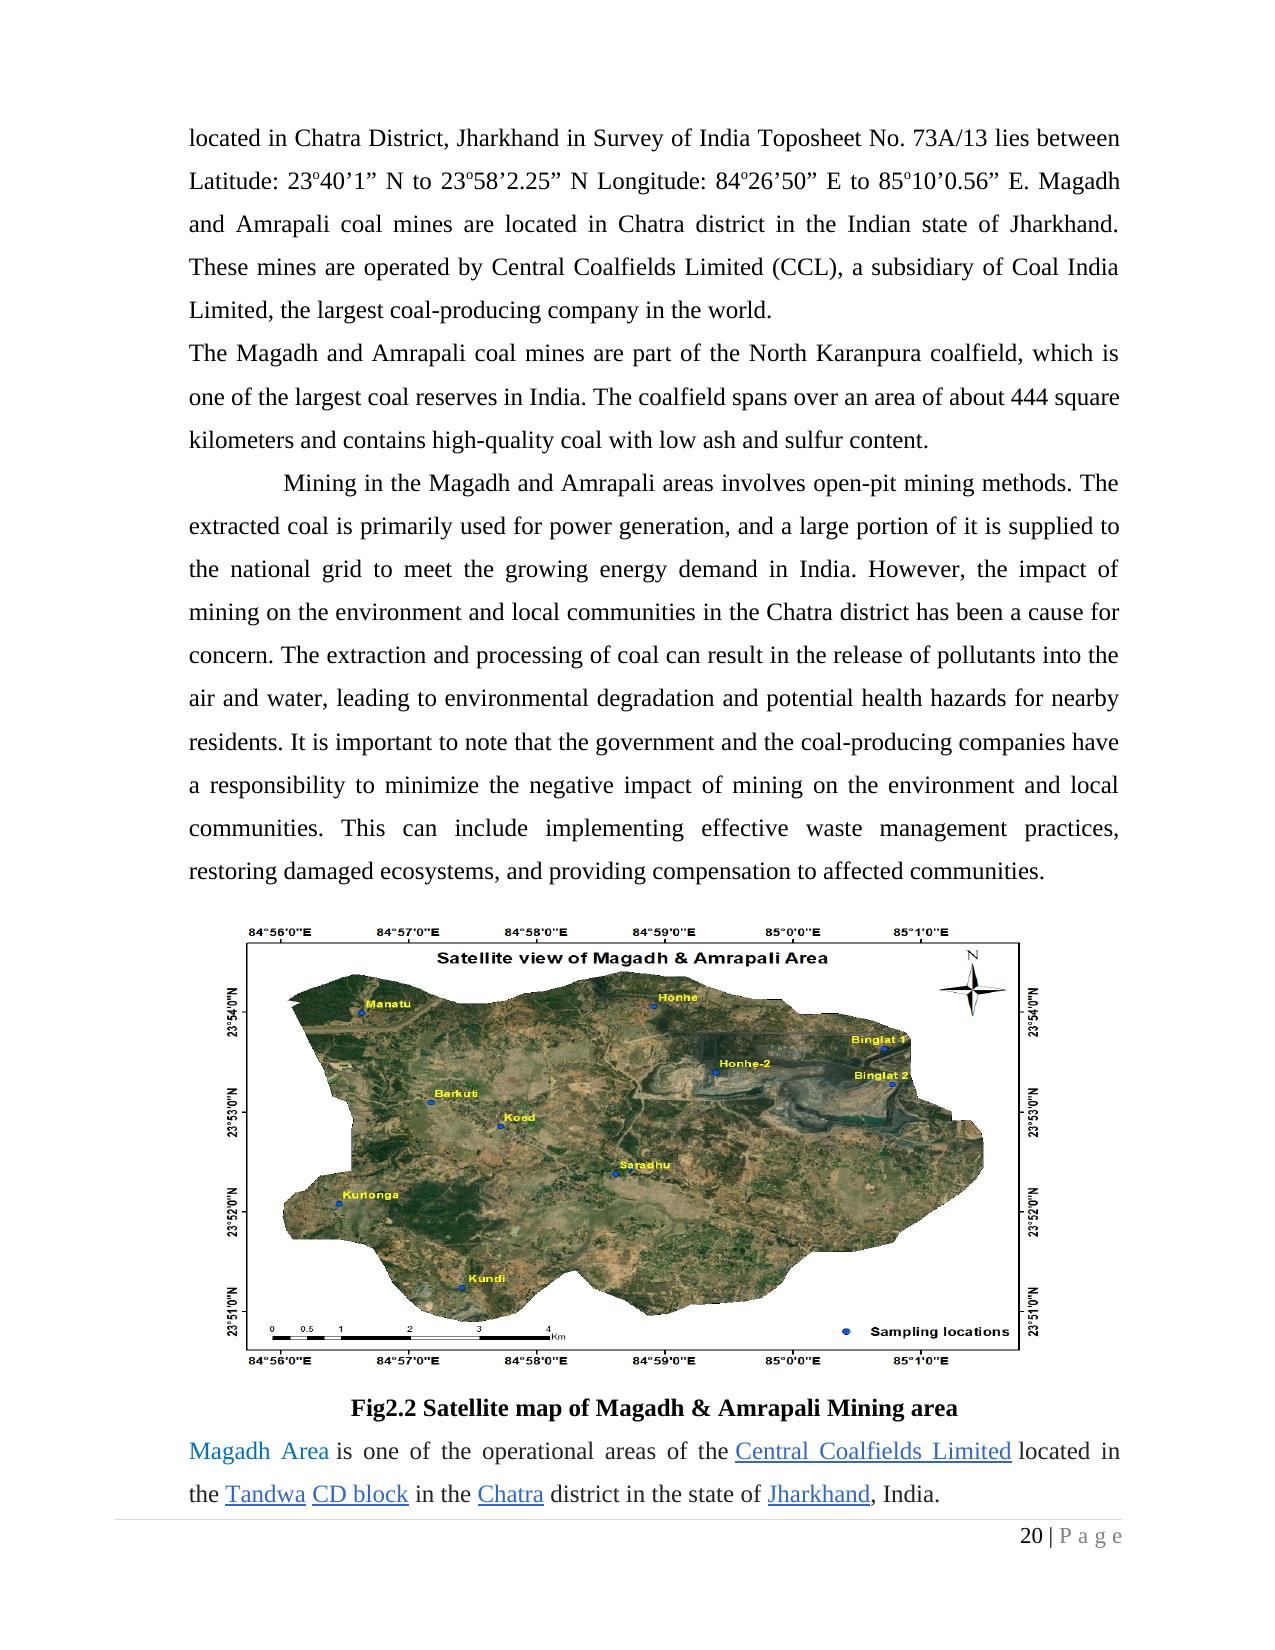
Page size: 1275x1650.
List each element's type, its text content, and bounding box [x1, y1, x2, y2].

picture [208, 915, 1054, 1379]
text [188, 123, 1120, 324]
text Magadh Area is one of the operational areas of the Central Coalfields Limited located in the Tandwa CD block in the Chatra district in the state of Jharkhand, India. [188, 1436, 1120, 1508]
text The Magadh and Amrapali coal mines are part of the North Karanpura coalfield, which is one of the largest coal reserves in India. The coalfield spans over an area of about 444 square kilometers and contains high-quality coal with low ash and sulfur content. [188, 338, 1120, 453]
text Mining in the Magadh and Amrapali areas involves open-pit mining methods. The extracted coal is primarily used for power generation, and a large portion of it is supplied to the national grid to meet the growing energy demand in India. However, the impact of mining on the environment and local communities in the Chatra district has been a cause for concern. The extraction and processing of coal can result in the release of pollutants into the air and water, leading to environmental degradation and potential health hazards for nearby residents. It is important to note that the government and the coal-producing companies have a responsibility to minimize the negative impact of mining on the environment and local communities. This can include implementing effective waste management practices, restoring damaged ecosystems, and providing compensation to affected communities. [188, 468, 1120, 885]
